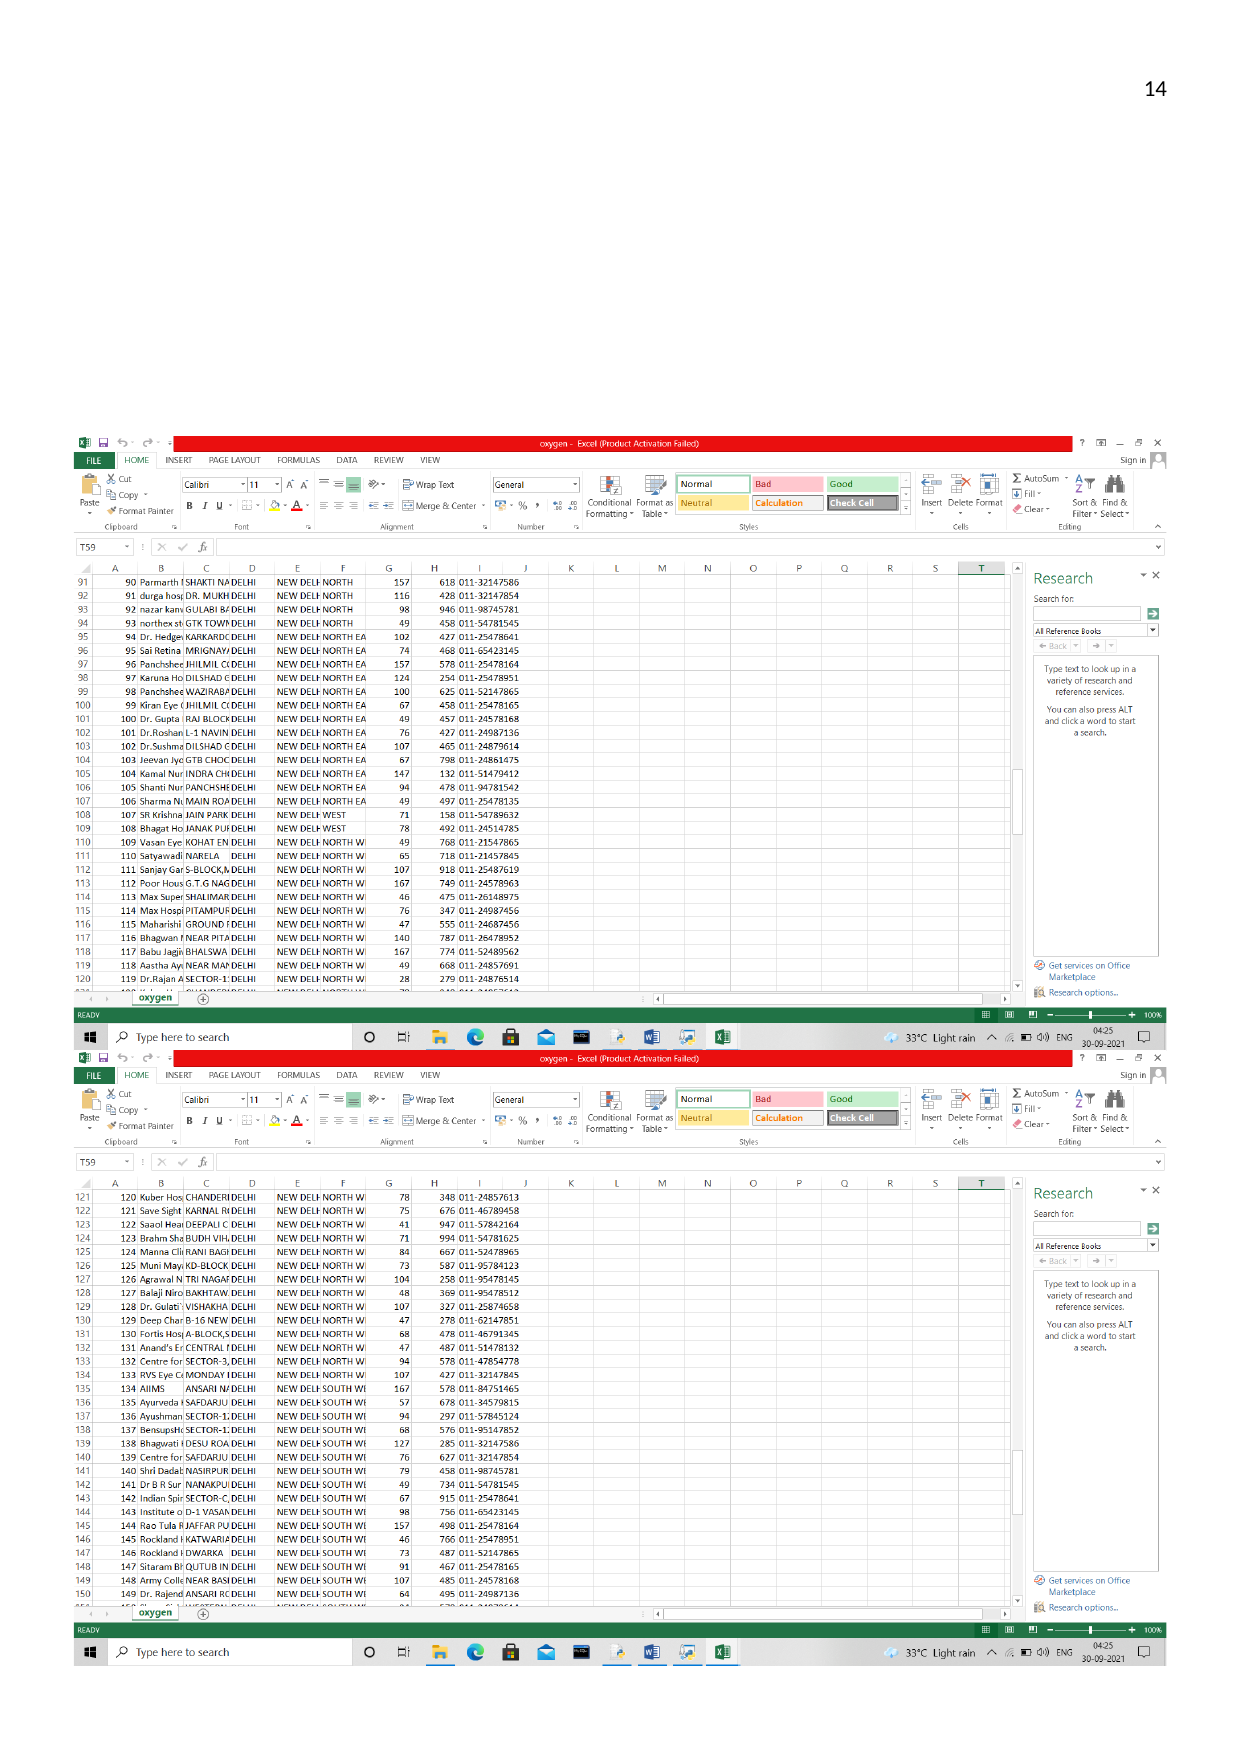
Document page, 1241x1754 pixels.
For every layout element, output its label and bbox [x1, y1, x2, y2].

picture [73, 436, 1167, 1666]
